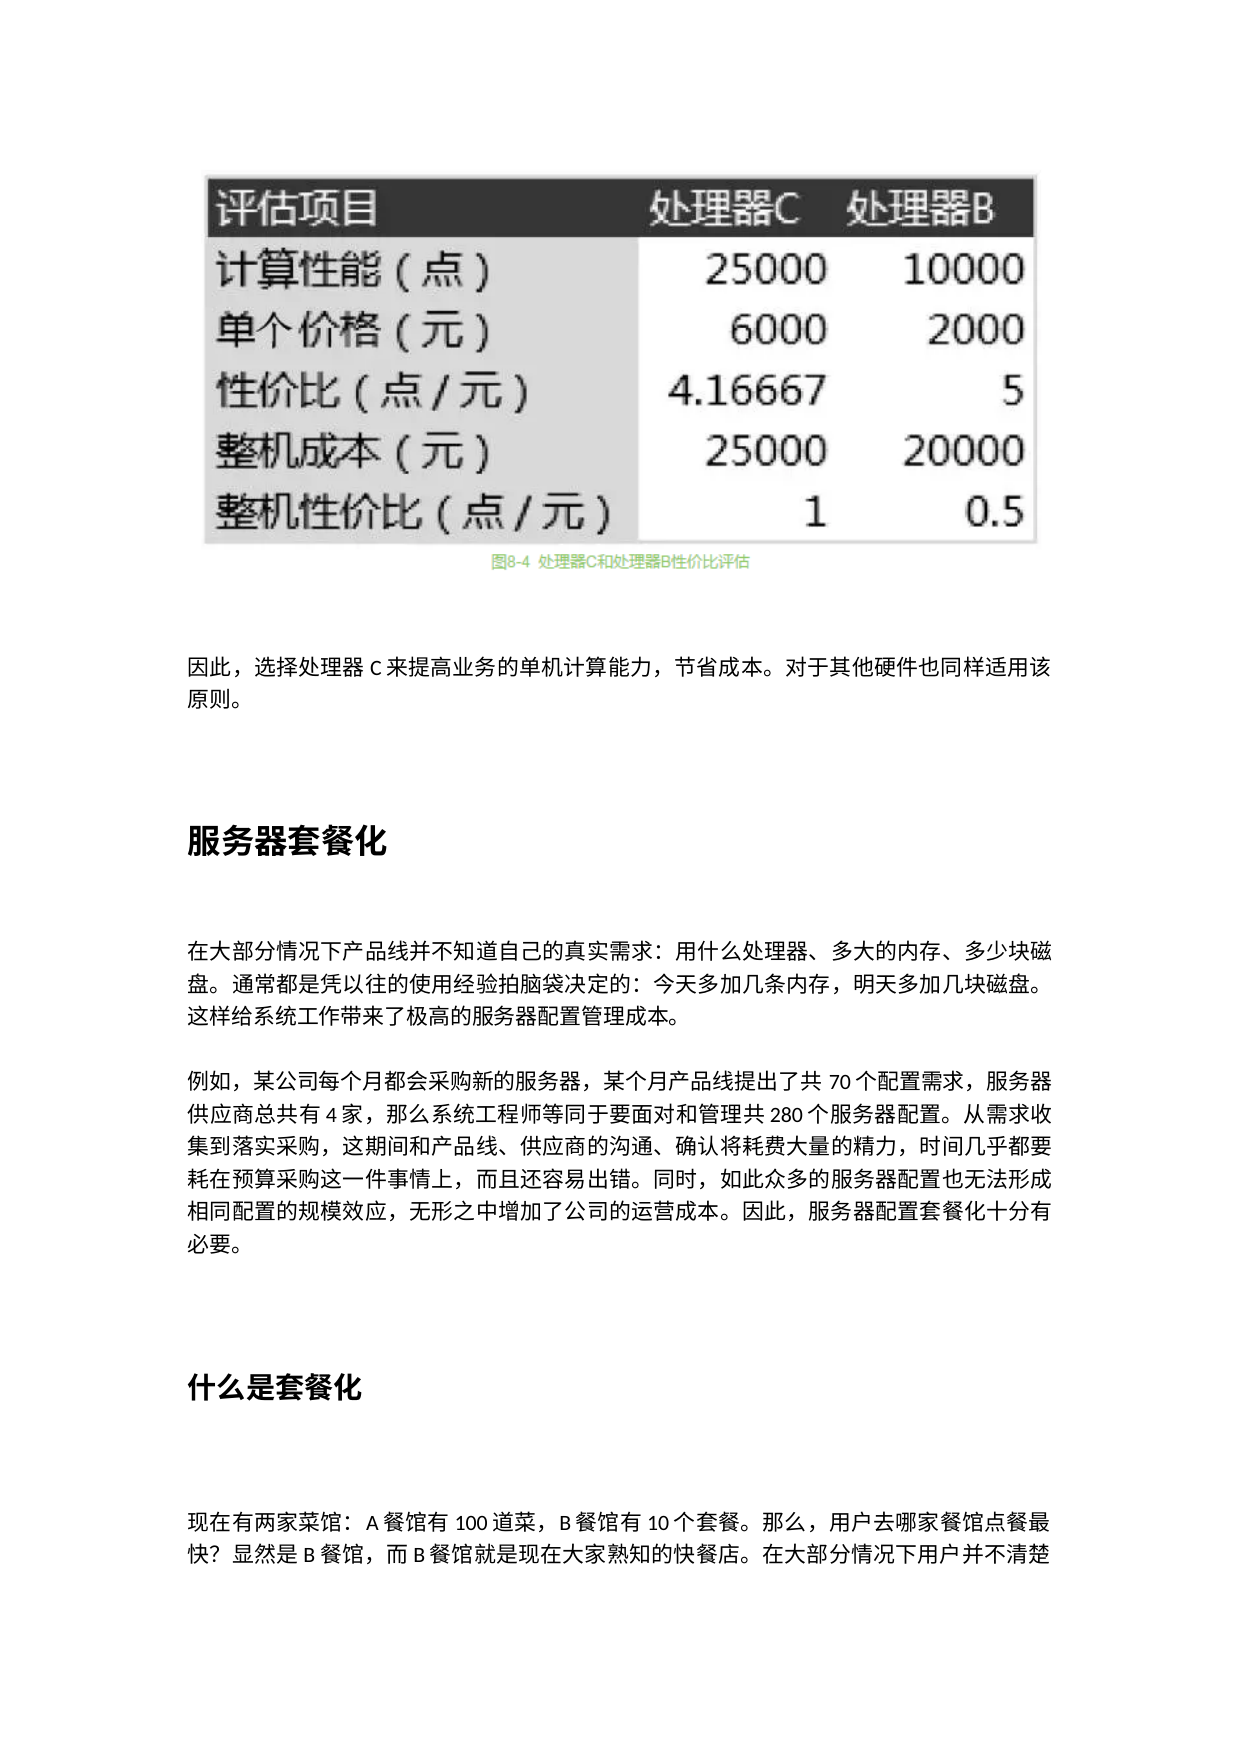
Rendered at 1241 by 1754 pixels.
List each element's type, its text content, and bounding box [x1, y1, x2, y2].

text 例如，某公司每个月都会采购新的服务器，某个月产品线提出了共70个配置需求，服务器供应商总共有4家，那么系统工程师等同于要面对和管理共280个服务器配置。从需求收集到落实采购，这期间和产品线、供应商的沟通、确认将耗费大量的精力，时间几乎都要耗在预算采购这一件事情上，而且还容易出错。同时，如此众多的服务器配置也无法形成相同配置的规模效应，无形之中增加了公司的运营成本。因此，服务器配置套餐化十分有必要。 [187, 1064, 1053, 1259]
text 因此，选择处理器C来提高业务的单机计算能力，节省成本。对于其他硬件也同样适用该原则。 [187, 649, 1053, 714]
text 在大部分情况下产品线并不知道自己的真实需求：用什么处理器、多大的内存、多少块磁盘。通常都是凭以往的使用经验拍脑袋决定的：今天多加几条内存，明天多加几块磁盘。这样给系统工作带来了极高的服务器配置管理成本。 [187, 934, 1053, 1031]
subtitle 什么是套餐化 [187, 1353, 1053, 1418]
subtitle 服务器套餐化 [187, 807, 1053, 872]
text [187, 1504, 1053, 1569]
picture [187, 162, 1053, 578]
